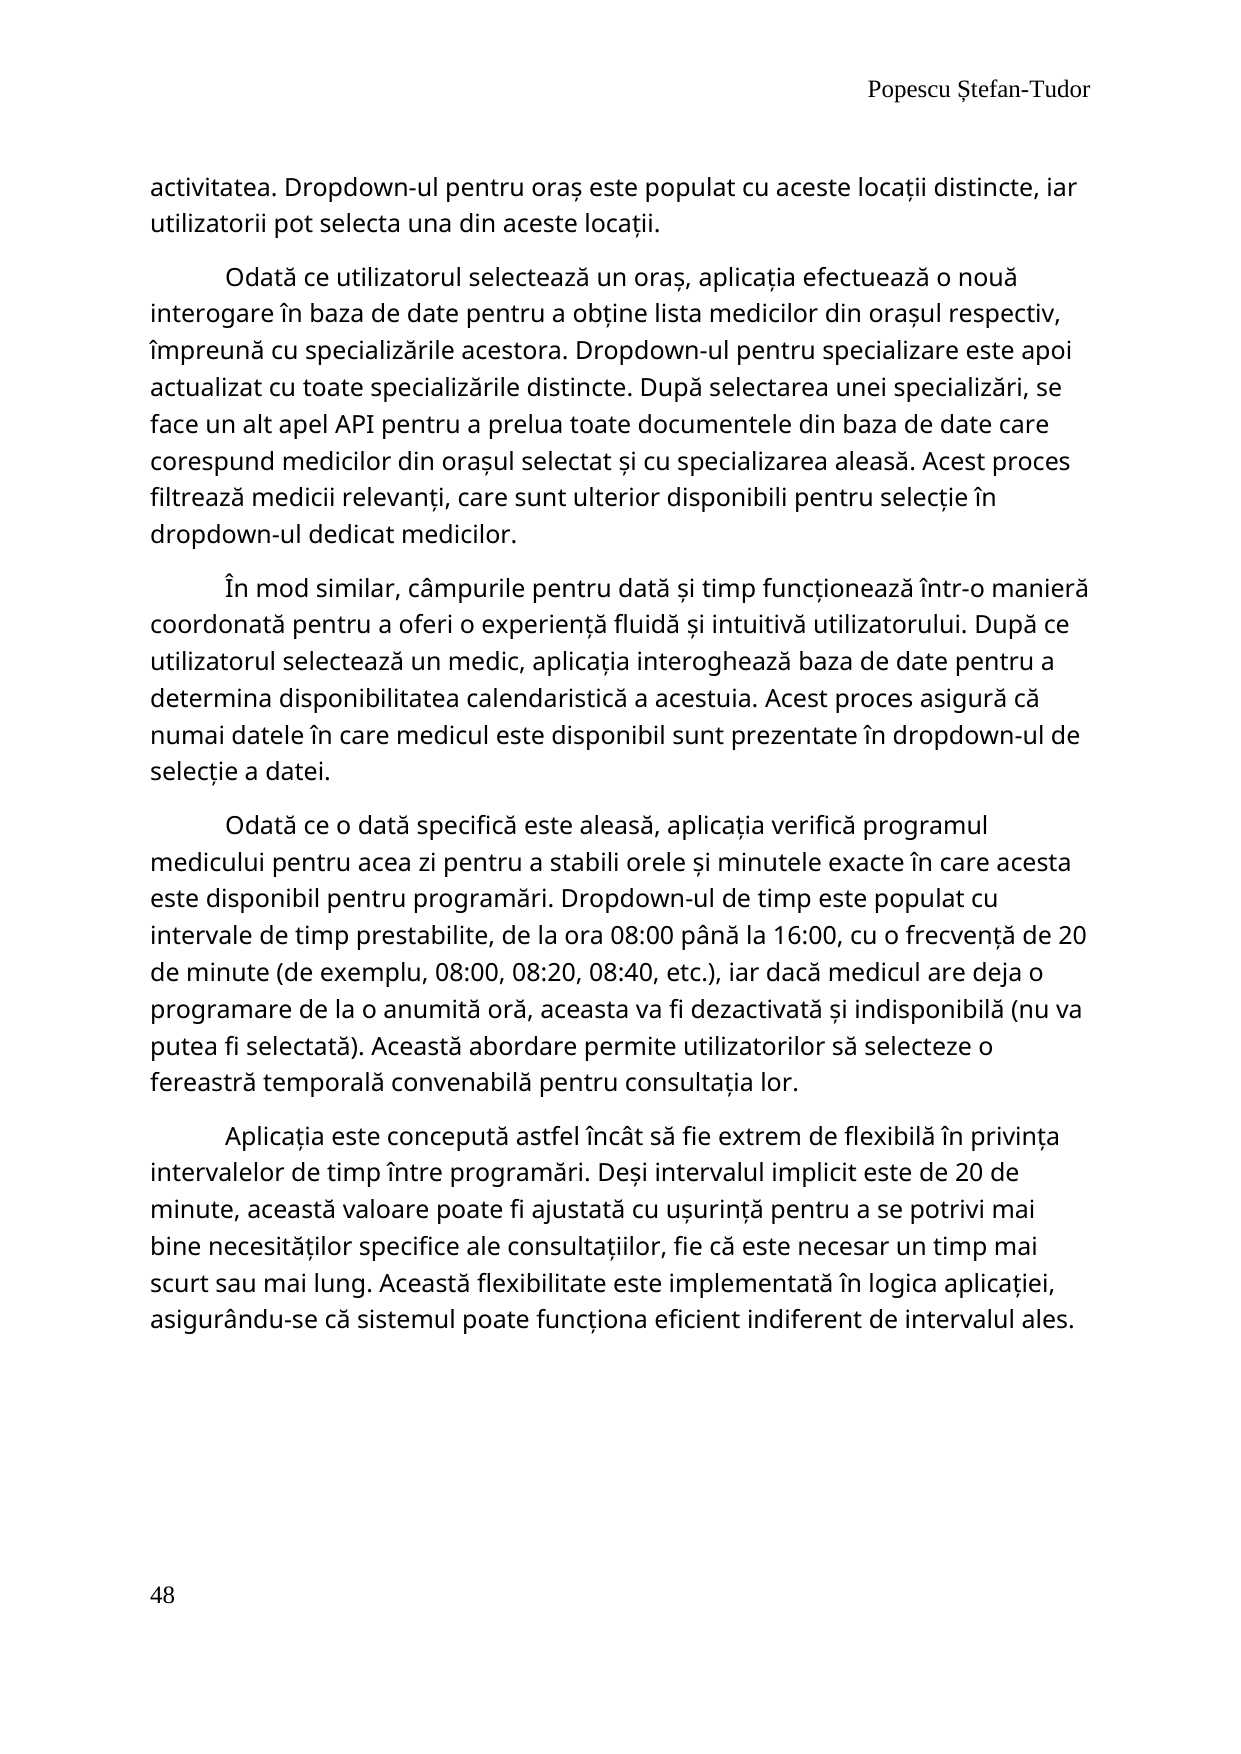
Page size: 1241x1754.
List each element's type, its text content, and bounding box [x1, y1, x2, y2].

text Aplicația este concepută astfel încât să fie extrem de flexibilă în privința intervalelor de timp între programări. Deși intervalul implicit este de 20 de minute, această valoare poate fi ajustată cu ușurință pentru a se potrivi mai bine necesităților specifice ale consultațiilor, fie că este necesar un timp mai scurt sau mai lung. Această flexibilitate este implementată în logica aplicației, asigurându-se că sistemul poate funcționa eficient indiferent de intervalul ales. [150, 1118, 1090, 1336]
text Odată ce utilizatorul selectează un oraș, aplicația efectuează o nouă interogare în baza de date pentru a obține lista medicilor din orașul respectiv, împreună cu specializările acestora. Dropdown-ul pentru specializare este apoi actualizat cu toate specializările distincte. După selectarea unei specializări, se face un alt apel API pentru a prelua toate documentele din baza de date care corespund medicilor din orașul selectat și cu specializarea aleasă. Acest proces filtrează medicii relevanți, care sunt ulterior disponibili pentru selecție în dropdown-ul dedicat medicilor. [150, 259, 1090, 551]
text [150, 169, 1090, 240]
text Odată ce o dată specifică este aleasă, aplicația verifică programul medicului pentru acea zi pentru a stabili orele și minutele exacte în care acesta este disponibil pentru programări. Dropdown-ul de timp este populat cu intervale de timp prestabilite, de la ora 08:00 până la 16:00, cu o frecvență de 20 de minute (de exemplu, 08:00, 08:20, 08:40, etc.), iar dacă medicul are deja o programare de la o anumită oră, aceasta va fi dezactivată și indisponibilă (nu va putea fi selectată). Această abordare permite utilizatorilor să selecteze o fereastră temporală convenabilă pentru consultația lor. [150, 807, 1090, 1099]
text În mod similar, câmpurile pentru dată și timp funcționează într-o manieră coordonată pentru a oferi o experiență fluidă și intuitivă utilizatorului. După ce utilizatorul selectează un medic, aplicația interoghează baza de date pentru a determina disponibilitatea calendaristică a acestuia. Acest proces asigură că numai datele în care medicul este disponibil sunt prezentate în dropdown-ul de selecție a datei. [150, 570, 1090, 788]
